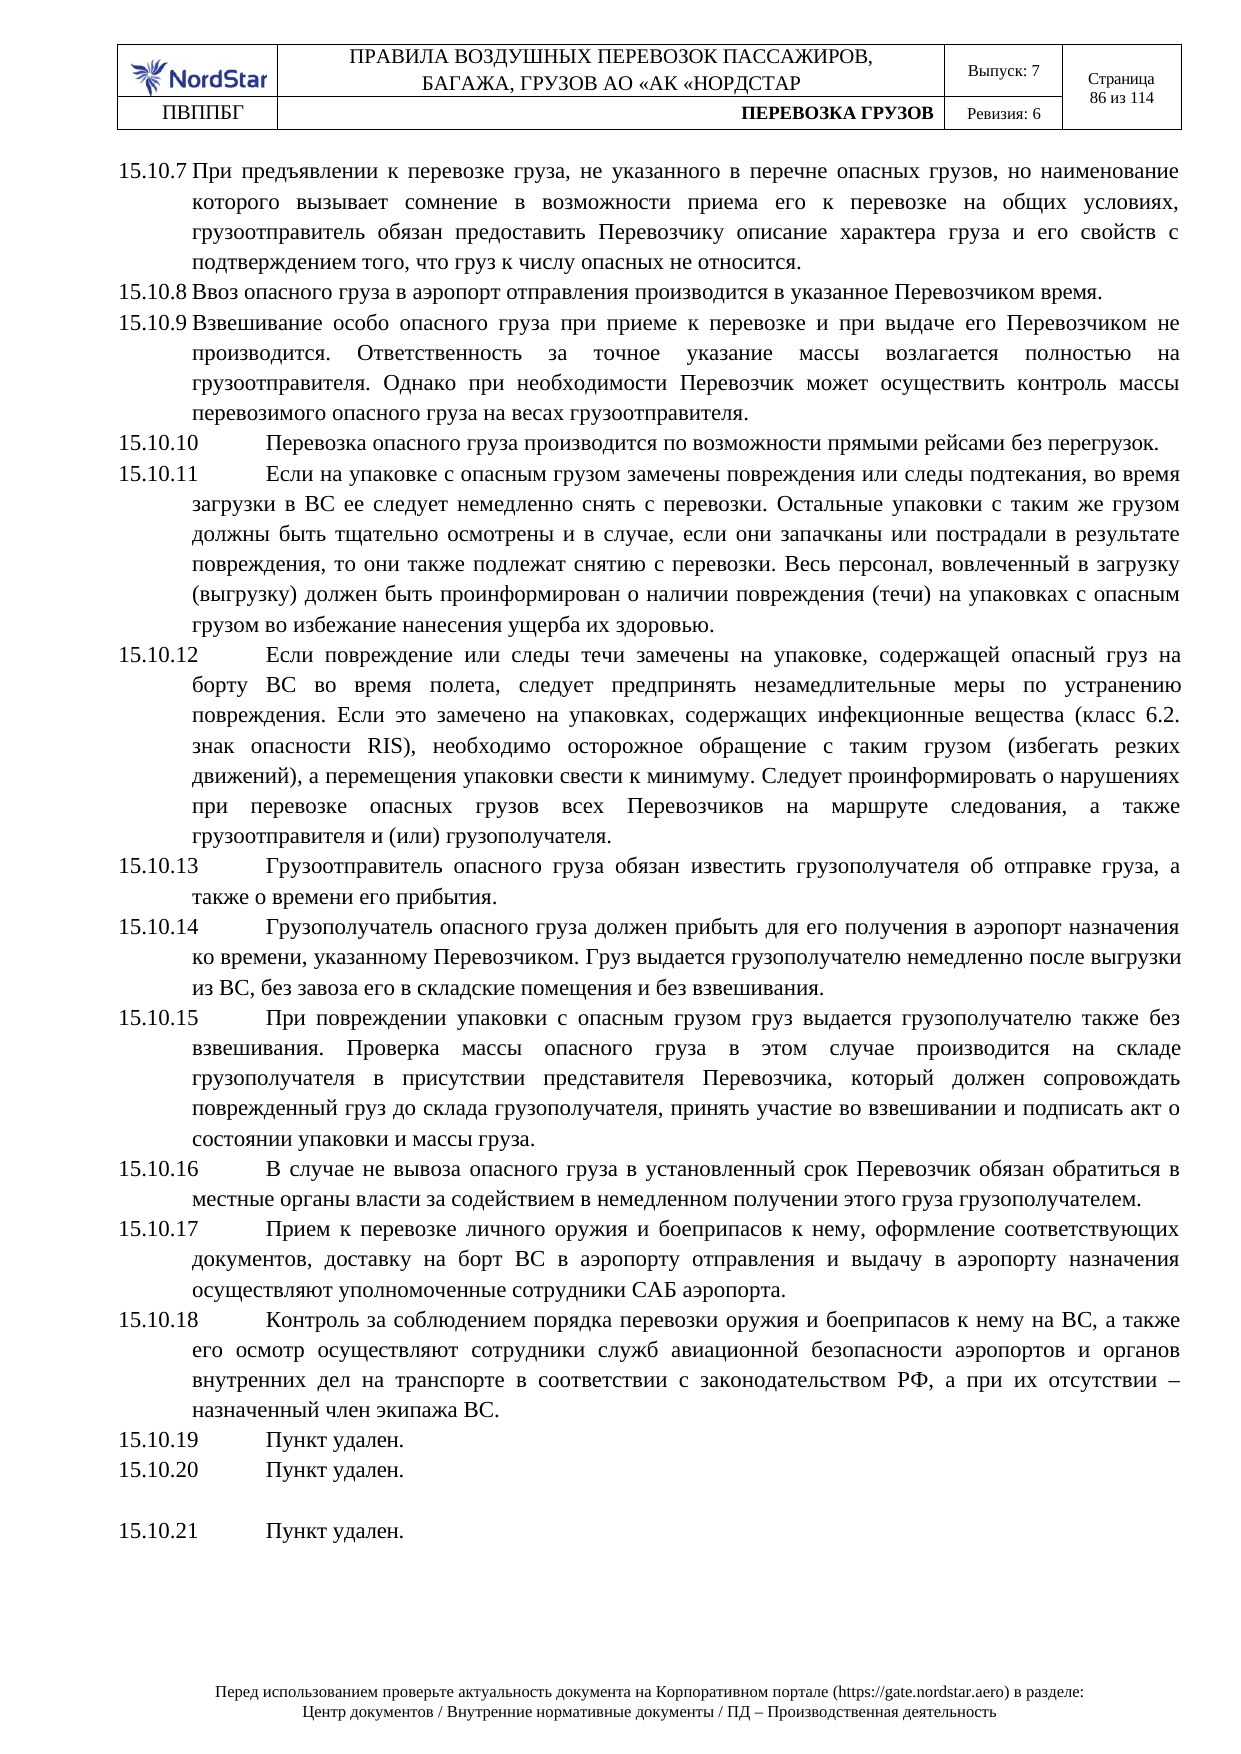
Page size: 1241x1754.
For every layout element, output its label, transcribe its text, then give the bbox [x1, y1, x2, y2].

picture [130, 59, 267, 96]
list Взвешивание особо опасного груза при приеме к перевозке и при выдаче его Перевозчиком не производится. Ответственность за точное указание массы возлагается полностью на грузоотправителя. Однако при необходимости Перевозчик может осуществить контроль массы перевозимого опасного груза на весах грузоотправителя. [118, 308, 1181, 426]
list В случае не вывоза опасного груза в установленный срок Перевозчик обязан обратиться в местные органы власти за содействием в немедленном получении этого груза грузополучателем. [118, 1155, 1182, 1211]
list При повреждении упаковки с опасным грузом груз выдается грузополучателю также без взвешивания. Проверка массы опасного груза в этом случае производится на складе грузополучателя в присутствии представителя Перевозчика, который должен сопровождать поврежденный груз до склада грузополучателя, принять участие во взвешивании и подписать акт о состоянии упаковки и массы груза. [118, 1004, 1181, 1151]
list Ввоз опасного груза в аэропорт отправления производится в указанное Перевозчиком время. [118, 278, 1196, 305]
list Пункт удален. [118, 1457, 1196, 1483]
list Контроль за соблюдением порядка перевозки оружия и боеприпасов к нему на ВС, а также его осмотр осуществляют сотрудники служб авиационной безопасности аэропортов и органов внутренних дел на транспорте в соответствии с законодательством РФ, а при их отсутствии – назначенный член экипажа ВС. [118, 1306, 1182, 1423]
list Грузоотправитель опасного груза обязан известить грузополучателя об отправке груза, а также о времени его прибытия. [118, 853, 1181, 909]
list Пункт удален. [118, 1427, 1196, 1453]
list Прием к перевозке личного оружия и боеприпасов к нему, оформление соответствующих документов, доставку на борт ВС в аэропорту отправления и выдачу в аэропорту назначения осуществляют уполномоченные сотрудники САБ аэропорта. [118, 1215, 1181, 1302]
list Грузополучатель опасного груза должен прибыть для его получения в аэропорт назначения ко времени, указанному Перевозчиком. Груз выдается грузополучателю немедленно после выгрузки из ВС, без завоза его в складские помещения и без взвешивания. [118, 913, 1181, 1000]
list Если повреждение или следы течи замечены на упаковке, содержащей опасный груз на борту ВС во время полета, следует предпринять незамедлительные меры по устранению повреждения. Если это замечено на упаковках, содержащих инфекционные вещества (класс 6.2. знак опасности RIS), необходимо осторожное обращение с таким грузом (избегать резких движений), а перемещения упаковки свести к минимуму. Следует проинформировать о нарушениях при перевозке опасных грузов всех Перевозчиков на маршруте следования, а также грузоотправителя и (или) грузополучателя. [118, 641, 1182, 849]
list Если на упаковке с опасным грузом замечены повреждения или следы подтекания, во время загрузки в ВС ее следует немедленно снять с перевозки. Остальные упаковки с таким же грузом должны быть тщательно осмотрены и в случае, если они запачканы или пострадали в результате повреждения, то они также подлежат снятию с перевозки. Весь персонал, вовлеченный в загрузку (выгрузку) должен быть проинформирован о наличии повреждения (течи) на упаковках с опасным грузом во избежание нанесения ущерба их здоровью. [118, 460, 1182, 637]
list Пункт удален. [118, 1517, 1196, 1543]
list При предъявлении к перевозке груза, не указанного в перечне опасных грузов, но наименование которого вызывает сомнение в возможности приема его к перевозке на общих условиях, грузоотправитель обязан предоставить Перевозчику описание характера груза и его свойств с подтверждением того, что груз к числу опасных не относится. [118, 157, 1181, 274]
list Перевозка опасного груза производится по возможности прямыми рейсами без перегрузок. [118, 429, 1196, 456]
